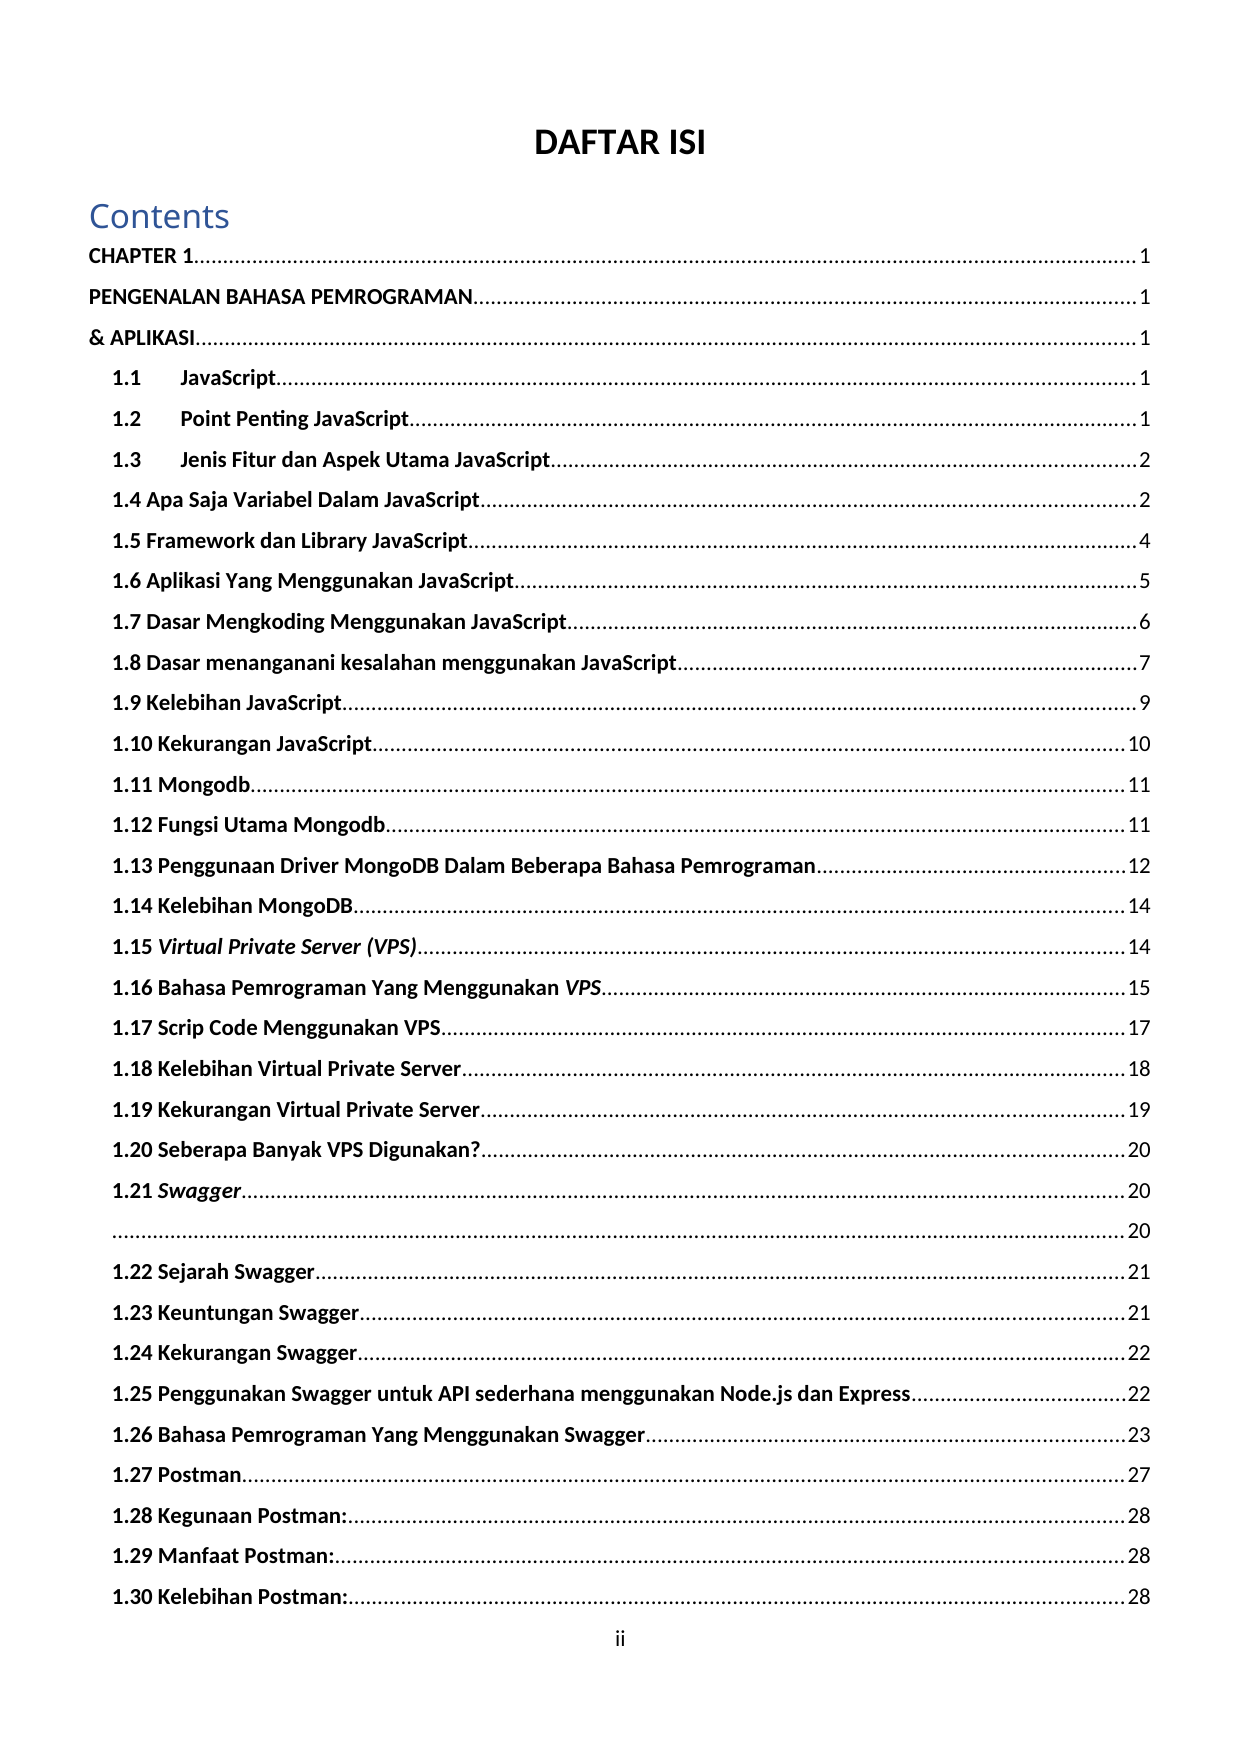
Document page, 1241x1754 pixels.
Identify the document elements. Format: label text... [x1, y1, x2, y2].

text DAFTAR ISI [89, 118, 1152, 164]
